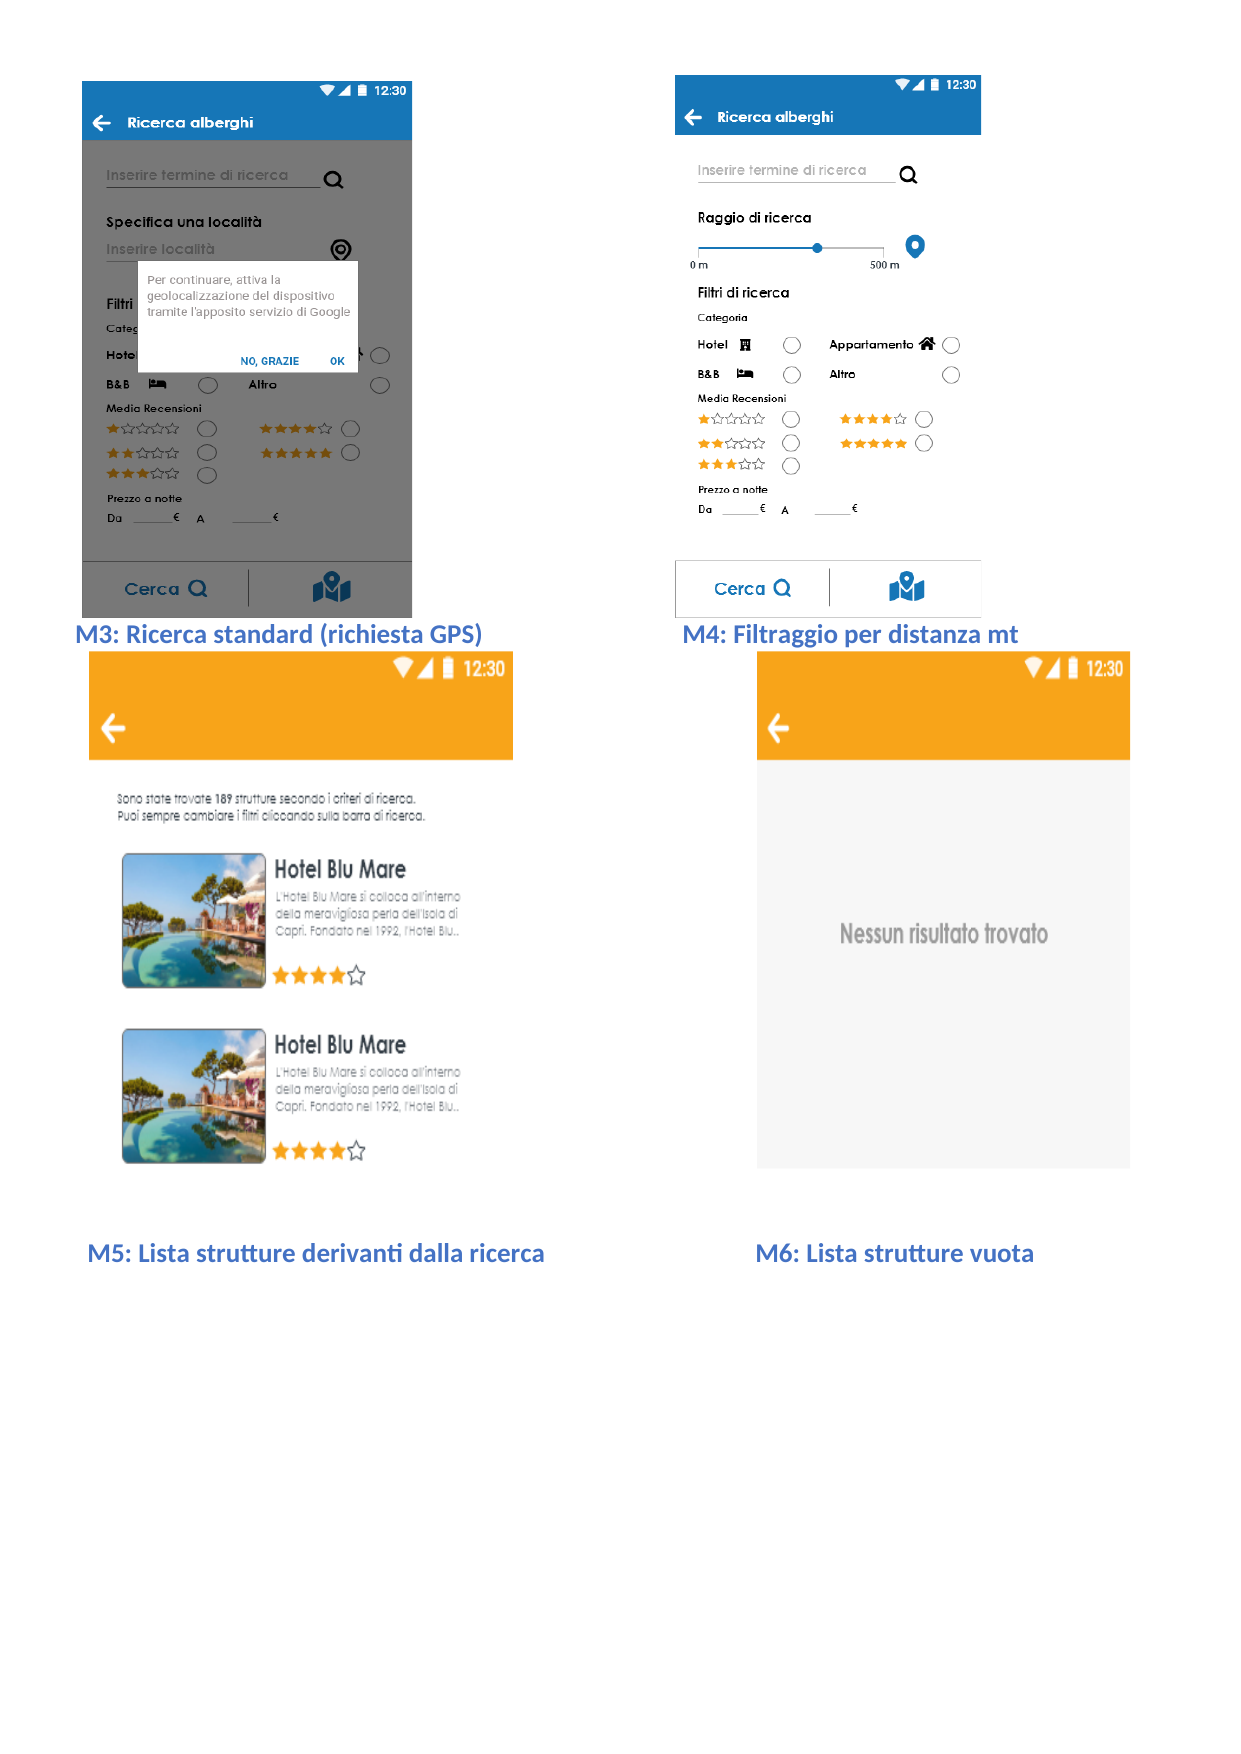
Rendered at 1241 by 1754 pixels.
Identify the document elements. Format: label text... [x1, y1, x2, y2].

picture [82, 80, 413, 618]
text M3: Ricerca standard (richiesta GPS) M4: Filtraggio per distanza mt [75, 618, 1165, 651]
picture [757, 650, 1131, 1237]
picture [675, 74, 982, 618]
text M5: Lista strutture derivanti dalla ricerca M6: Lista strutture vuota [75, 1236, 1165, 1269]
picture [89, 650, 513, 1237]
